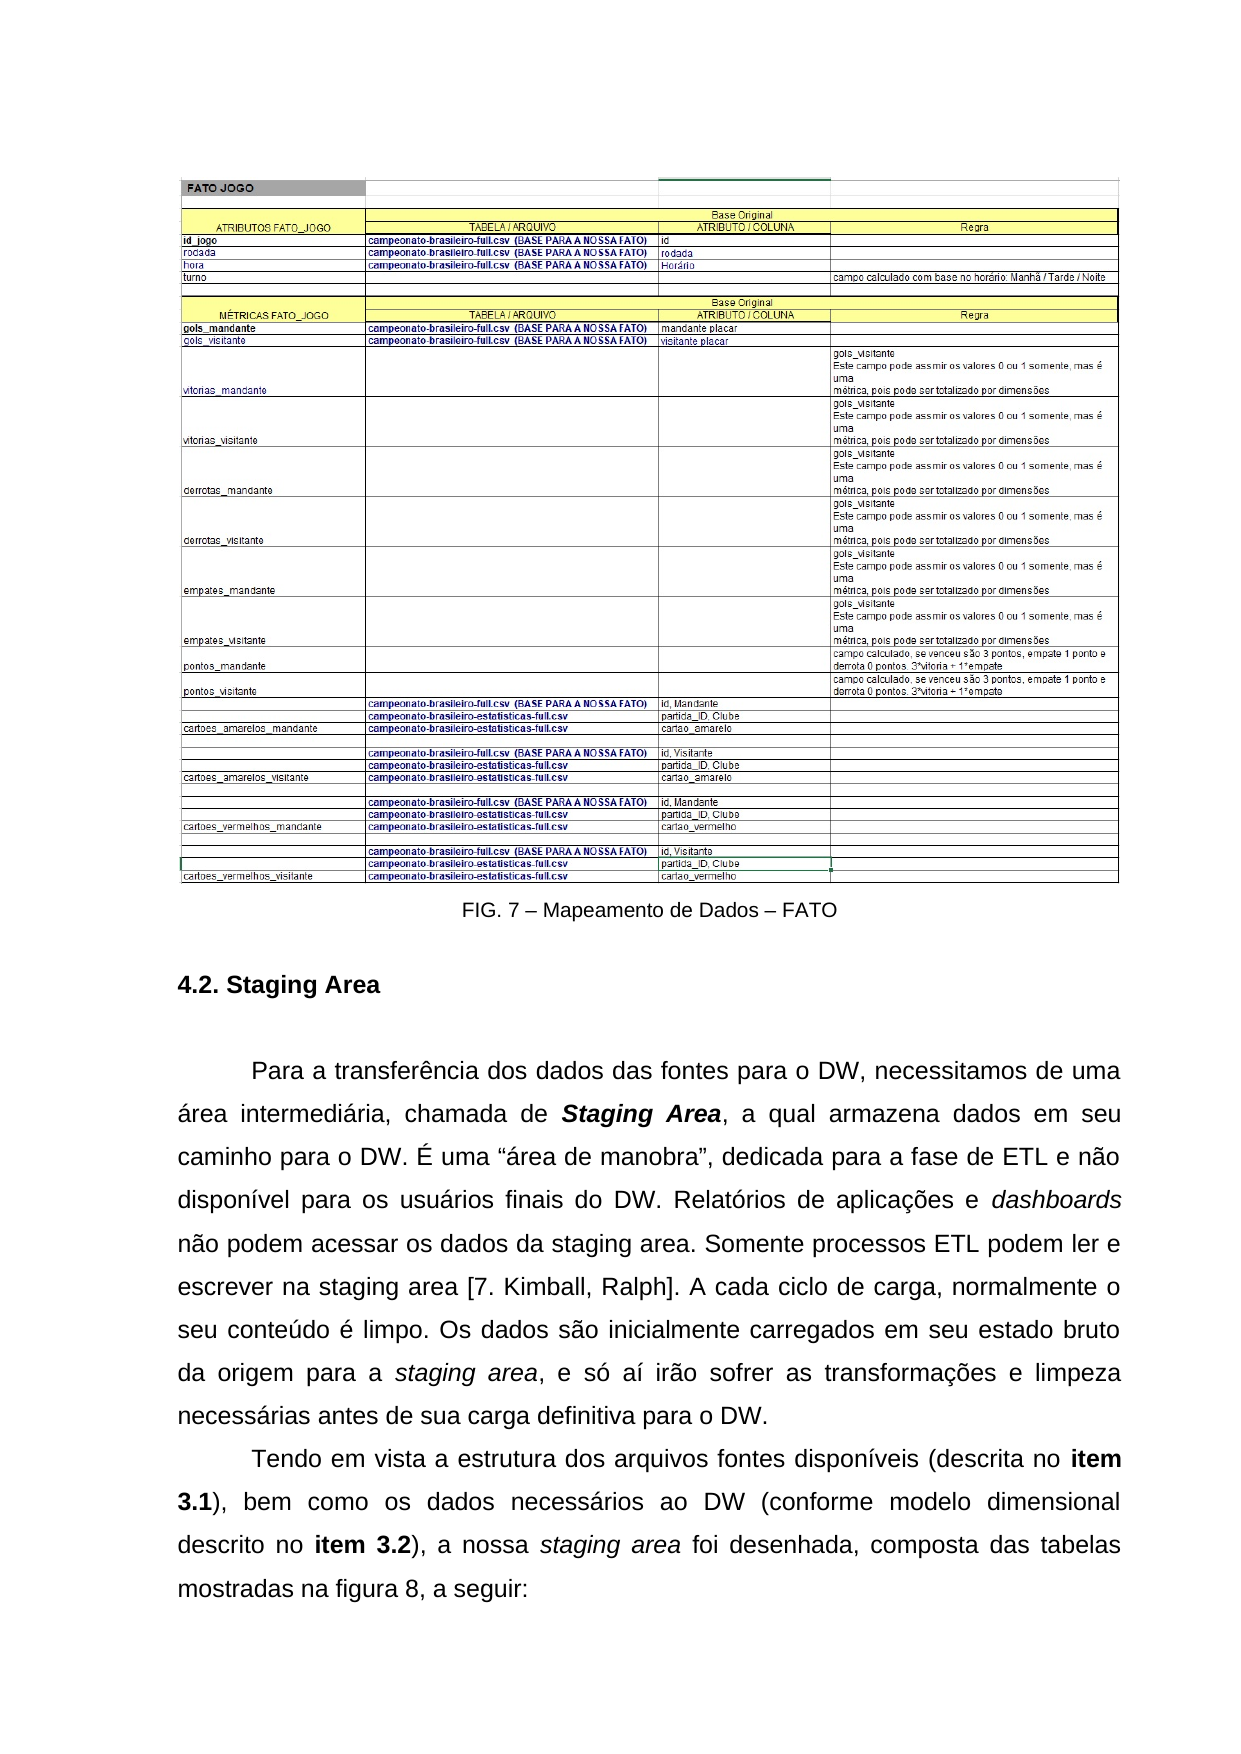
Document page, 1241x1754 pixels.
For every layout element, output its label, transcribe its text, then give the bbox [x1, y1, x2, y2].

text Para a transferência dos dados das fontes para o DW, necessitamos de uma área intermediária, chamada de Staging Area, a qual armazena dados em seu caminho para o DW. É uma “área de manobra”, dedicada para a fase de ETL e não disponível para os usuários finais do DW. Relatórios de aplicações e dashboards não podem acessar os dados da staging area. Somente processos ETL podem ler e escrever na staging area [7. Kimball, Ralph]. A cada ciclo de carga, normalmente o seu conteúdo é limpo. Os dados são inicialmente carregados em seu estado bruto da origem para a staging area, e só aí irão sofrer as transformações e limpeza necessárias antes de sua carga definitiva para o DW. [177, 1056, 1122, 1430]
text Tendo em vista a estrutura dos arquivos fontes disponíveis (descrita no item 3.1), bem como os dados necessários ao DW (conforme modelo dimensional descrito no item 3.2), a nossa staging area foi desenhada, composta das tabelas mostradas na figura 8, a seguir: [177, 1444, 1122, 1602]
text FIG. 7 – Mapeamento de Dados – FATO [177, 898, 1122, 922]
subtitle 4.2. Staging Area [177, 970, 1122, 998]
picture [179, 177, 1120, 884]
